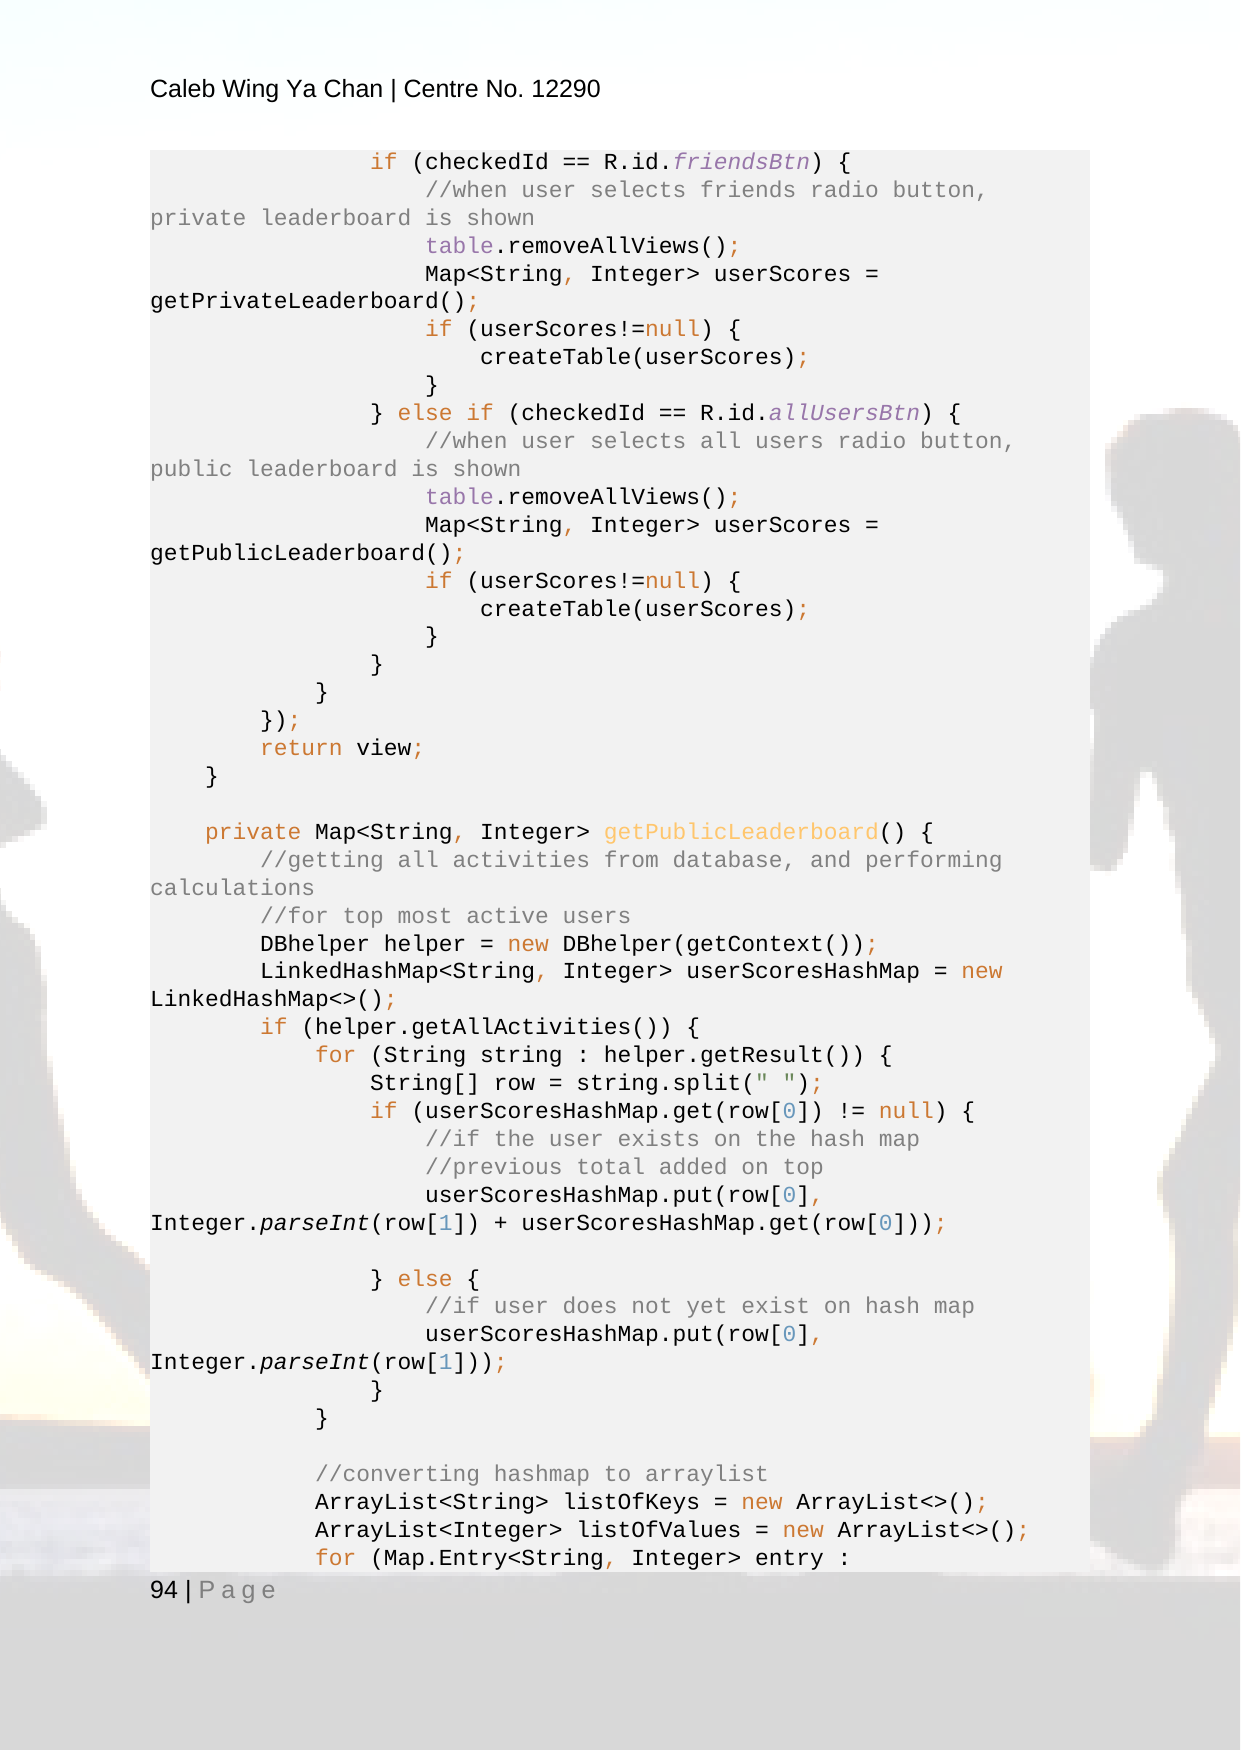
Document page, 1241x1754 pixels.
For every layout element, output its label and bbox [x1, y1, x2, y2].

text [150, 150, 1090, 1572]
